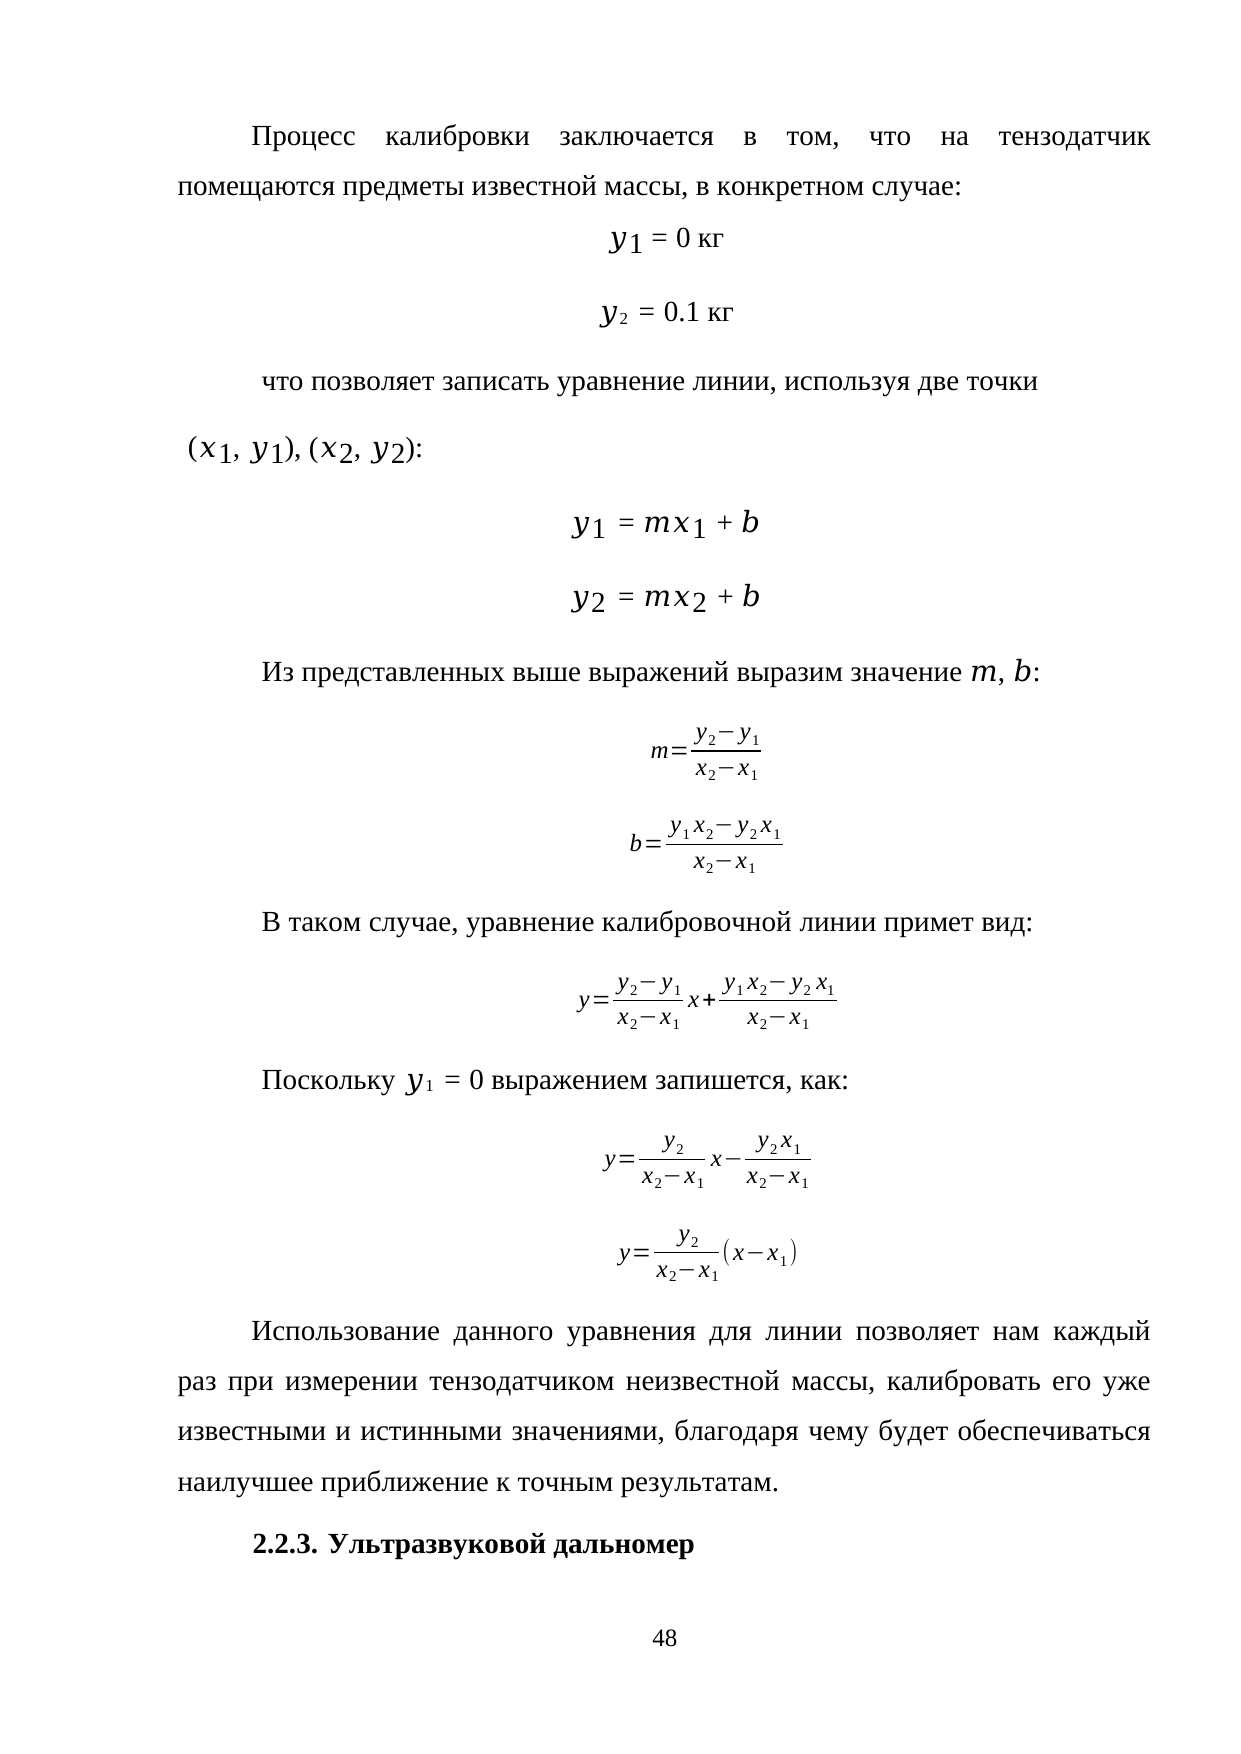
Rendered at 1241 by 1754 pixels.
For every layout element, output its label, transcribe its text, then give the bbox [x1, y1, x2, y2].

text Поскольку 𝑦1 = 0 выражением запишется, как: [261, 1060, 1152, 1096]
text 𝑦1 = 𝑚𝑥1 + 𝑏 [178, 503, 1152, 544]
text 𝑦1 = 0 кг [178, 219, 1152, 260]
text (𝑥1, 𝑦1), (𝑥2, 𝑦2): [188, 429, 1152, 470]
text Использование данного уравнения для линии позволяет нам каждый раз при измерении тензодатчиком неизвестной массы, калибровать его уже известными и истинными значениями, благодаря чему будет обеспечиваться наилучшее приближение к точным результатам. [177, 1313, 1152, 1497]
text Из представленных выше выражений выразим значение 𝑚, 𝑏: [261, 652, 1152, 687]
text что позволяет записать уравнение линии, используя две точки [261, 363, 1152, 397]
text Процесс калибровки заключается в том, что на тензодатчик помещаются предметы известной массы, в конкретном случае: [177, 118, 1152, 202]
text 𝑦2 = 𝑚𝑥2 + 𝑏 [178, 578, 1152, 619]
text 𝑦2 = 0.1 кг [179, 293, 1152, 328]
text В таком случае, уравнение калибровочной линии примет вид: [261, 904, 1152, 938]
list Ультразвуковой дальномер [252, 1527, 1152, 1560]
